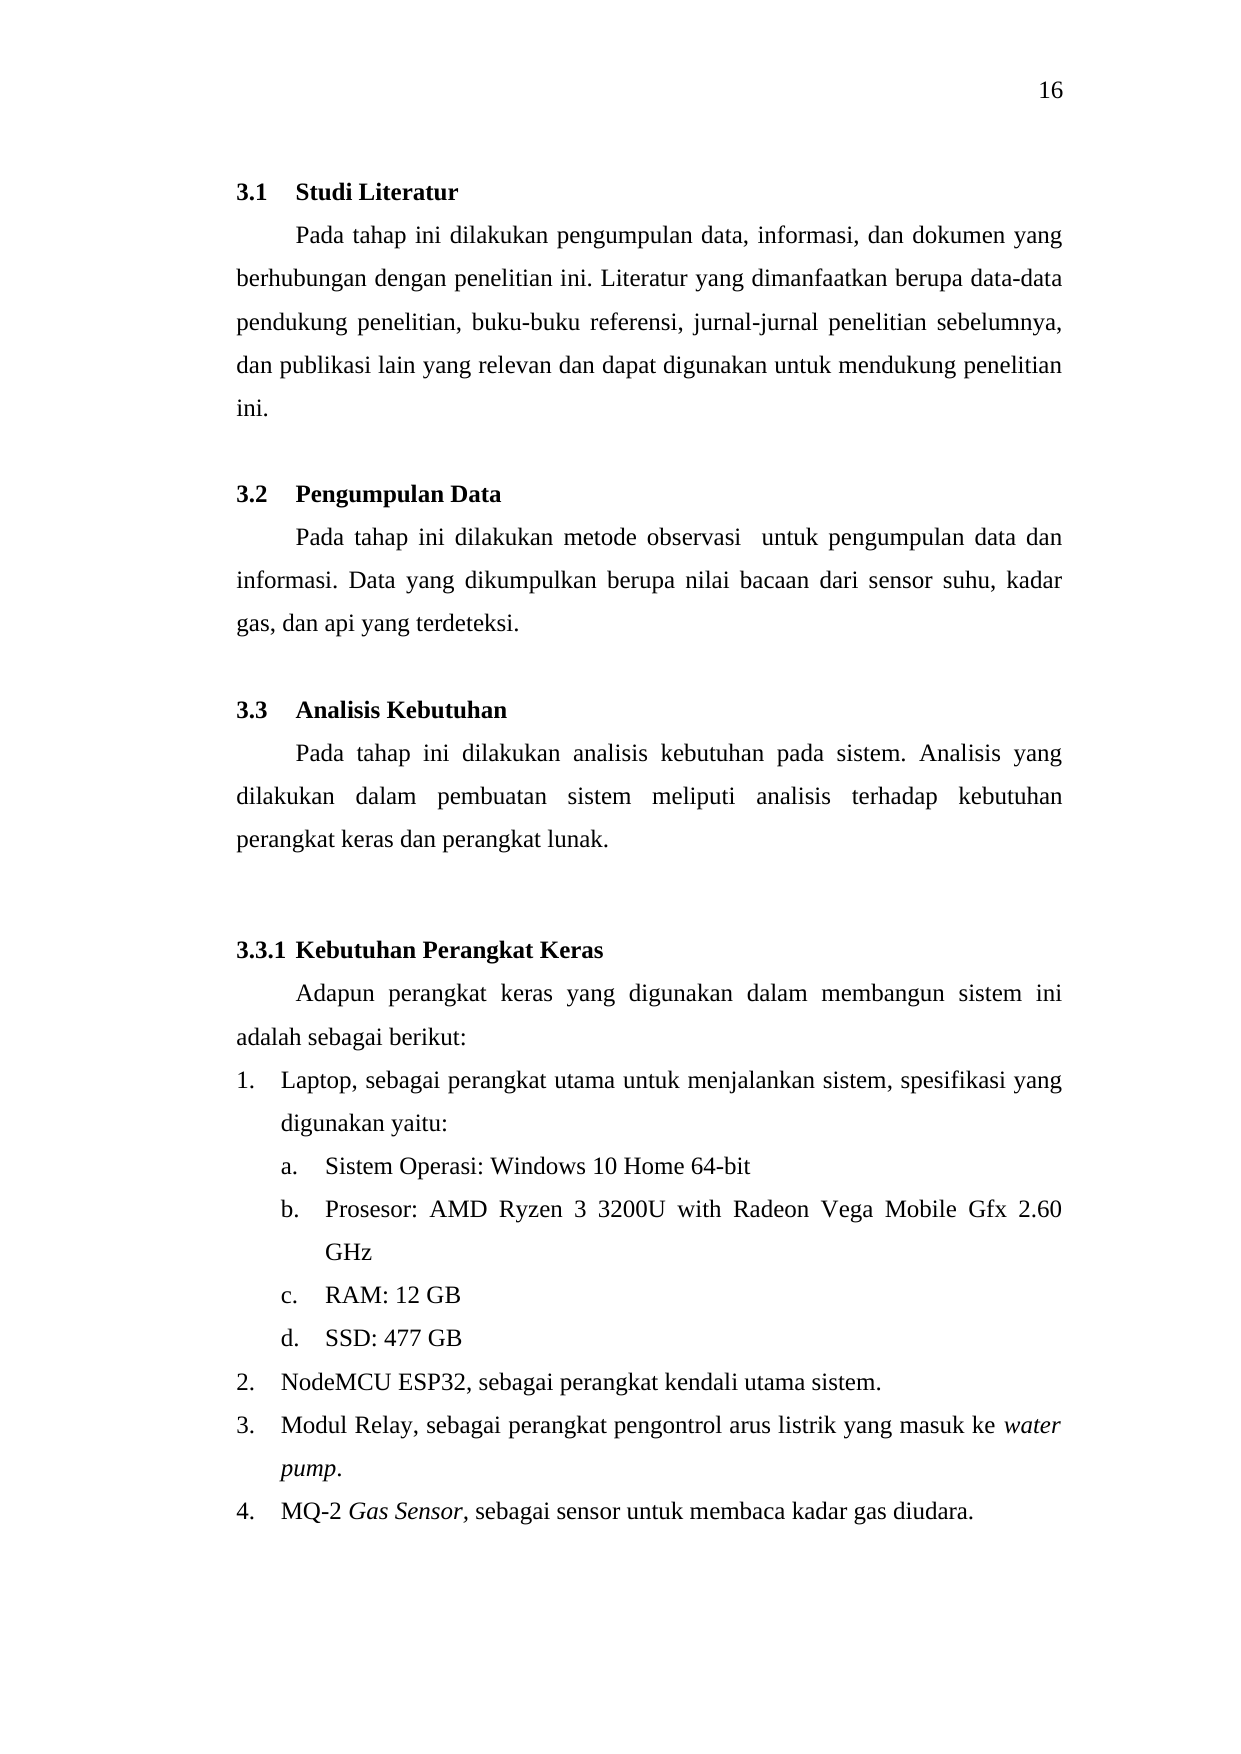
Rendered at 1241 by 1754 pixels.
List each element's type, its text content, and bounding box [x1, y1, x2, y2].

list NodeMCU ESP32, sebagai perangkat kendali utama sistem. [236, 1367, 1063, 1395]
list Sistem Operasi: Windows 10 Home 64-bit [281, 1151, 1063, 1180]
list Laptop, sebagai perangkat utama untuk menjalankan sistem, spesifikasi yang digunakan yaitu: [236, 1065, 1063, 1137]
text Pada tahap ini dilakukan pengumpulan data, informasi, dan dokumen yang berhubungan dengan penelitian ini. Literatur yang dimanfaatkan berupa data-data pendukung penelitian, buku-buku referensi, jurnal-jurnal penelitian sebelumnya, dan publikasi lain yang relevan dan dapat digunakan untuk mendukung penelitian ini. [236, 220, 1063, 422]
list Prosesor: AMD Ryzen 3 3200U with Radeon Vega Mobile Gfx 2.60 GHz [281, 1194, 1063, 1266]
subtitle Kebutuhan Perangkat Keras [236, 935, 1063, 964]
list Modul Relay, sebagai perangkat pengontrol arus listrik yang masuk ke water pump. [236, 1410, 1063, 1482]
list RAM: 12 GB [281, 1280, 1063, 1309]
list SSD: 477 GB [281, 1323, 1063, 1352]
list MQ-2 Gas Sensor, sebagai sensor untuk membaca kadar gas diudara. [236, 1496, 1063, 1525]
text Pengumpulan Data [236, 479, 1063, 508]
text Pada tahap ini dilakukan analisis kebutuhan pada sistem. Analisis yang dilakukan dalam pembuatan sistem meliputi analisis terhadap kebutuhan perangkat keras dan perangkat lunak. [236, 738, 1063, 853]
text Studi Literatur [236, 177, 1063, 206]
text Adapun perangkat keras yang digunakan dalam membangun sistem ini adalah sebagai berikut: [236, 978, 1063, 1050]
text Analisis Kebutuhan [236, 695, 1063, 723]
text Pada tahap ini dilakukan metode observasi untuk pengumpulan data dan informasi. Data yang dikumpulkan berupa nilai bacaan dari sensor suhu, kadar gas, dan api yang terdeteksi. [236, 522, 1063, 637]
